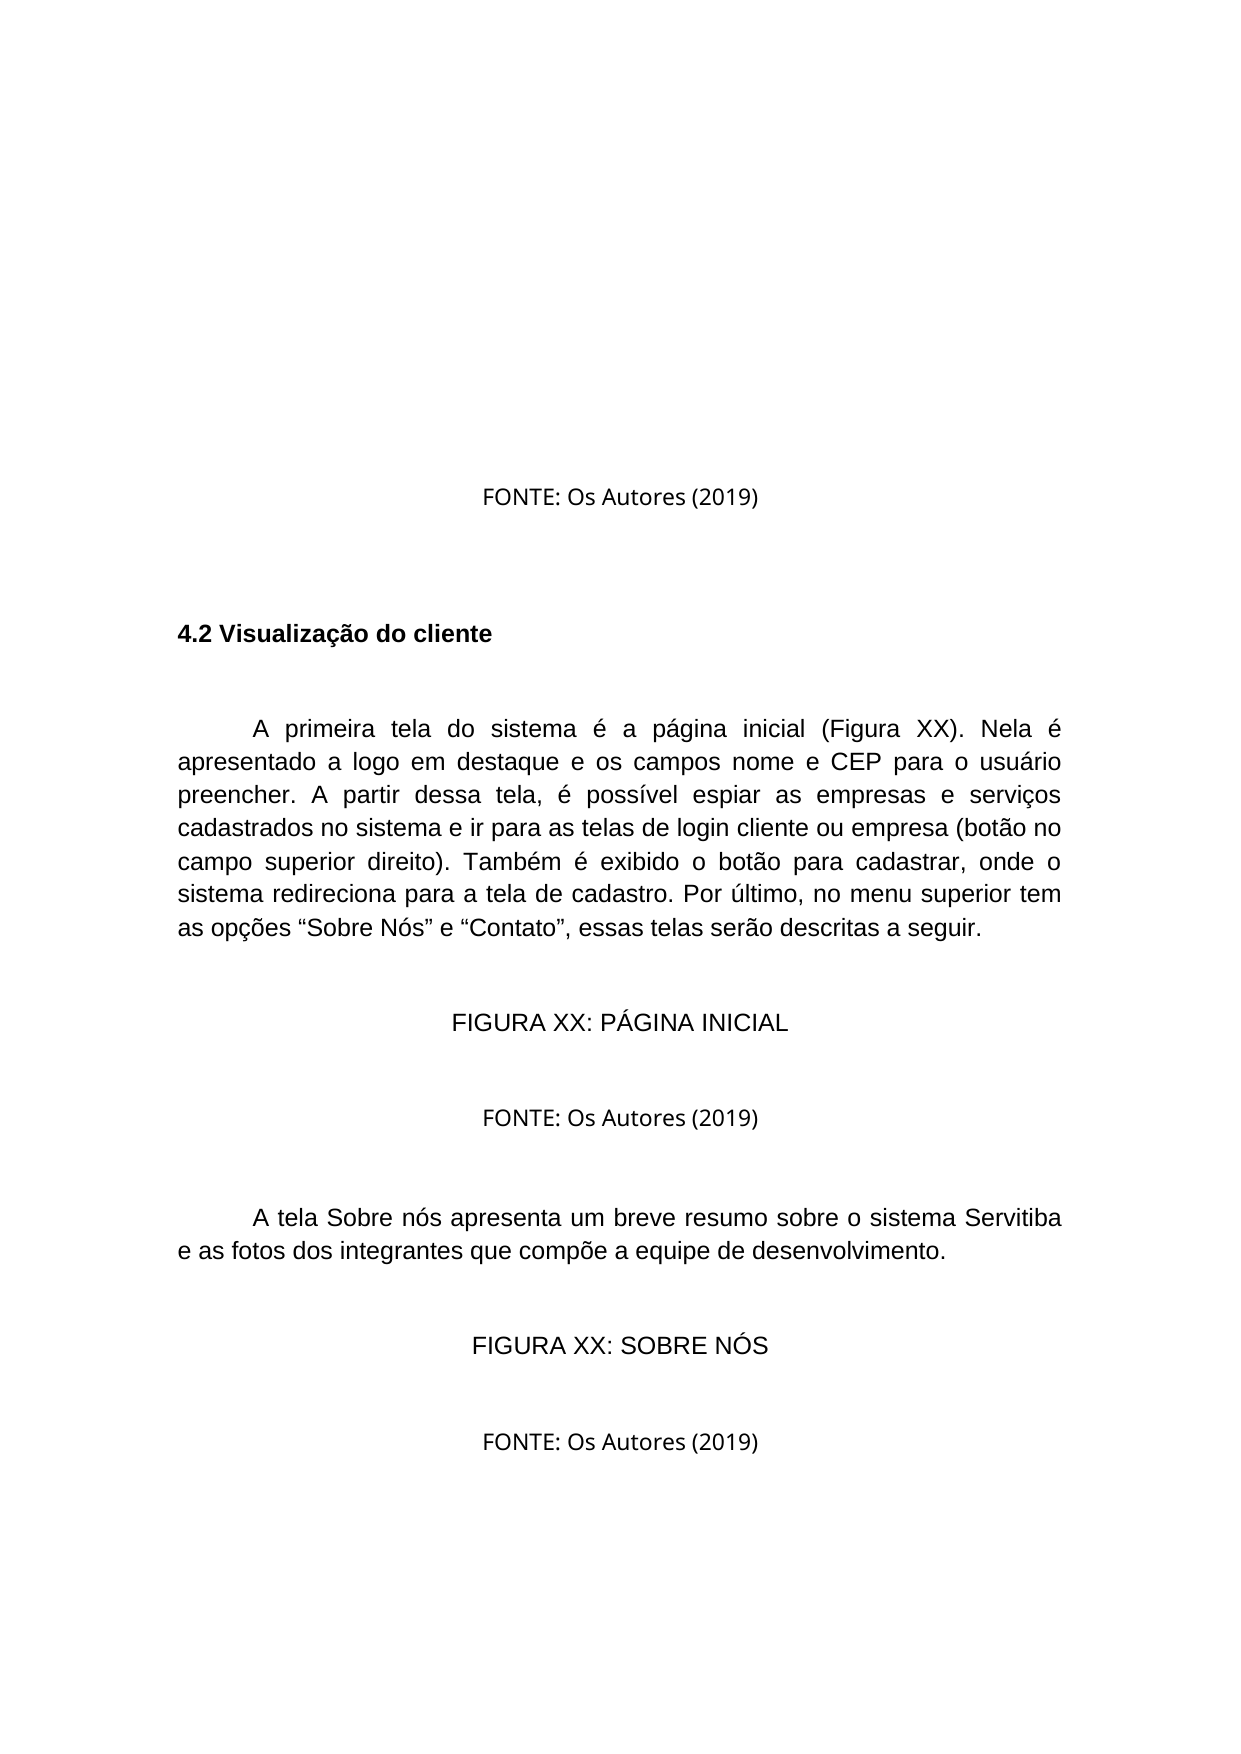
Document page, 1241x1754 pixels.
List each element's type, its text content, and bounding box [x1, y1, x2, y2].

text FONTE: Os Autores (2019) [177, 1102, 1063, 1133]
text A tela Sobre nós apresenta um breve resumo sobre o sistema Servitiba e as fotos dos integrantes que compõe a equipe de desenvolvimento. [177, 1203, 1063, 1265]
text FIGURA XX: PÁGINA INICIAL [177, 1008, 1063, 1036]
text 4.2 Visualização do cliente [177, 619, 1063, 648]
text FONTE: Os Autores (2019) [177, 481, 1063, 512]
text FONTE: Os Autores (2019) [177, 1425, 1063, 1457]
text FIGURA XX: SOBRE NÓS [177, 1331, 1063, 1360]
text A primeira tela do sistema é a página inicial (Figura XX). Nela é apresentado a logo em destaque e os campos nome e CEP para o usuário preencher. A partir dessa tela, é possível espiar as empresas e serviços cadastrados no sistema e ir para as telas de login cliente ou empresa (botão no campo superior direito). Também é exibido o botão para cadastrar, onde o sistema redireciona para a tela de cadastro. Por último, no menu superior tem as opções “Sobre Nós” e “Contato”, essas telas serão descritas a seguir. [177, 714, 1063, 941]
